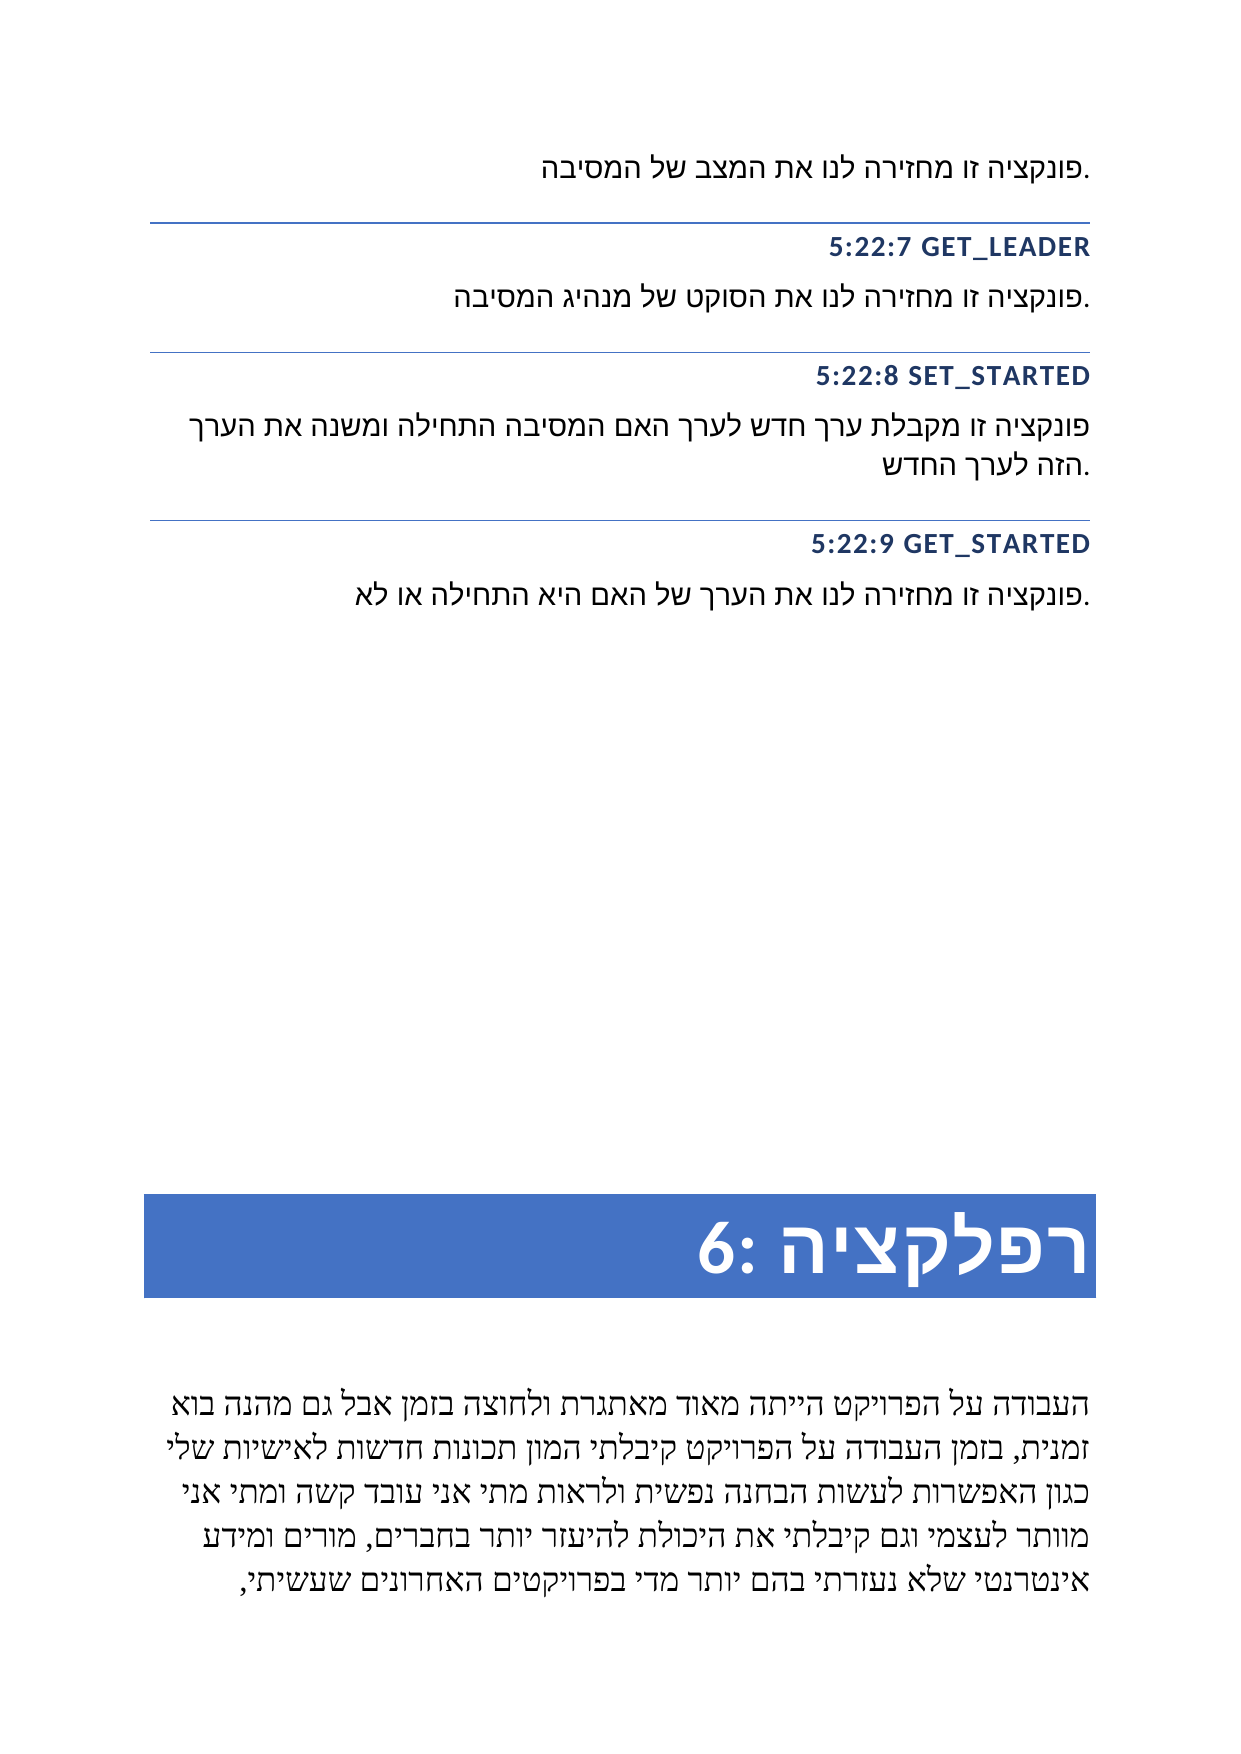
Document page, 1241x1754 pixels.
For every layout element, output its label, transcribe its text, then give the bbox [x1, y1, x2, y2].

subtitle 5:22:9 get_started [150, 521, 1090, 561]
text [150, 1384, 1090, 1599]
text פונקציה זו מחזירה לנו את הערך של האם היא התחילה או לא. [150, 577, 1090, 612]
text פונקציה זו מקבלת ערך חדש לערך האם המסיבה התחילה ומשנה את הערך הזה לערך החדש. [150, 408, 1090, 483]
subtitle 5:22:8 set_started [150, 353, 1090, 393]
subtitle 6: רפלקציה [150, 1201, 1090, 1292]
text פונקציה זו מחזירה לנו את הסוקט של מנהיג המסיבה. [150, 279, 1090, 315]
text פונקציה זו מחזירה לנו את המצב של המסיבה. [150, 150, 1090, 186]
subtitle 5:22:7 get_leader [150, 224, 1090, 263]
